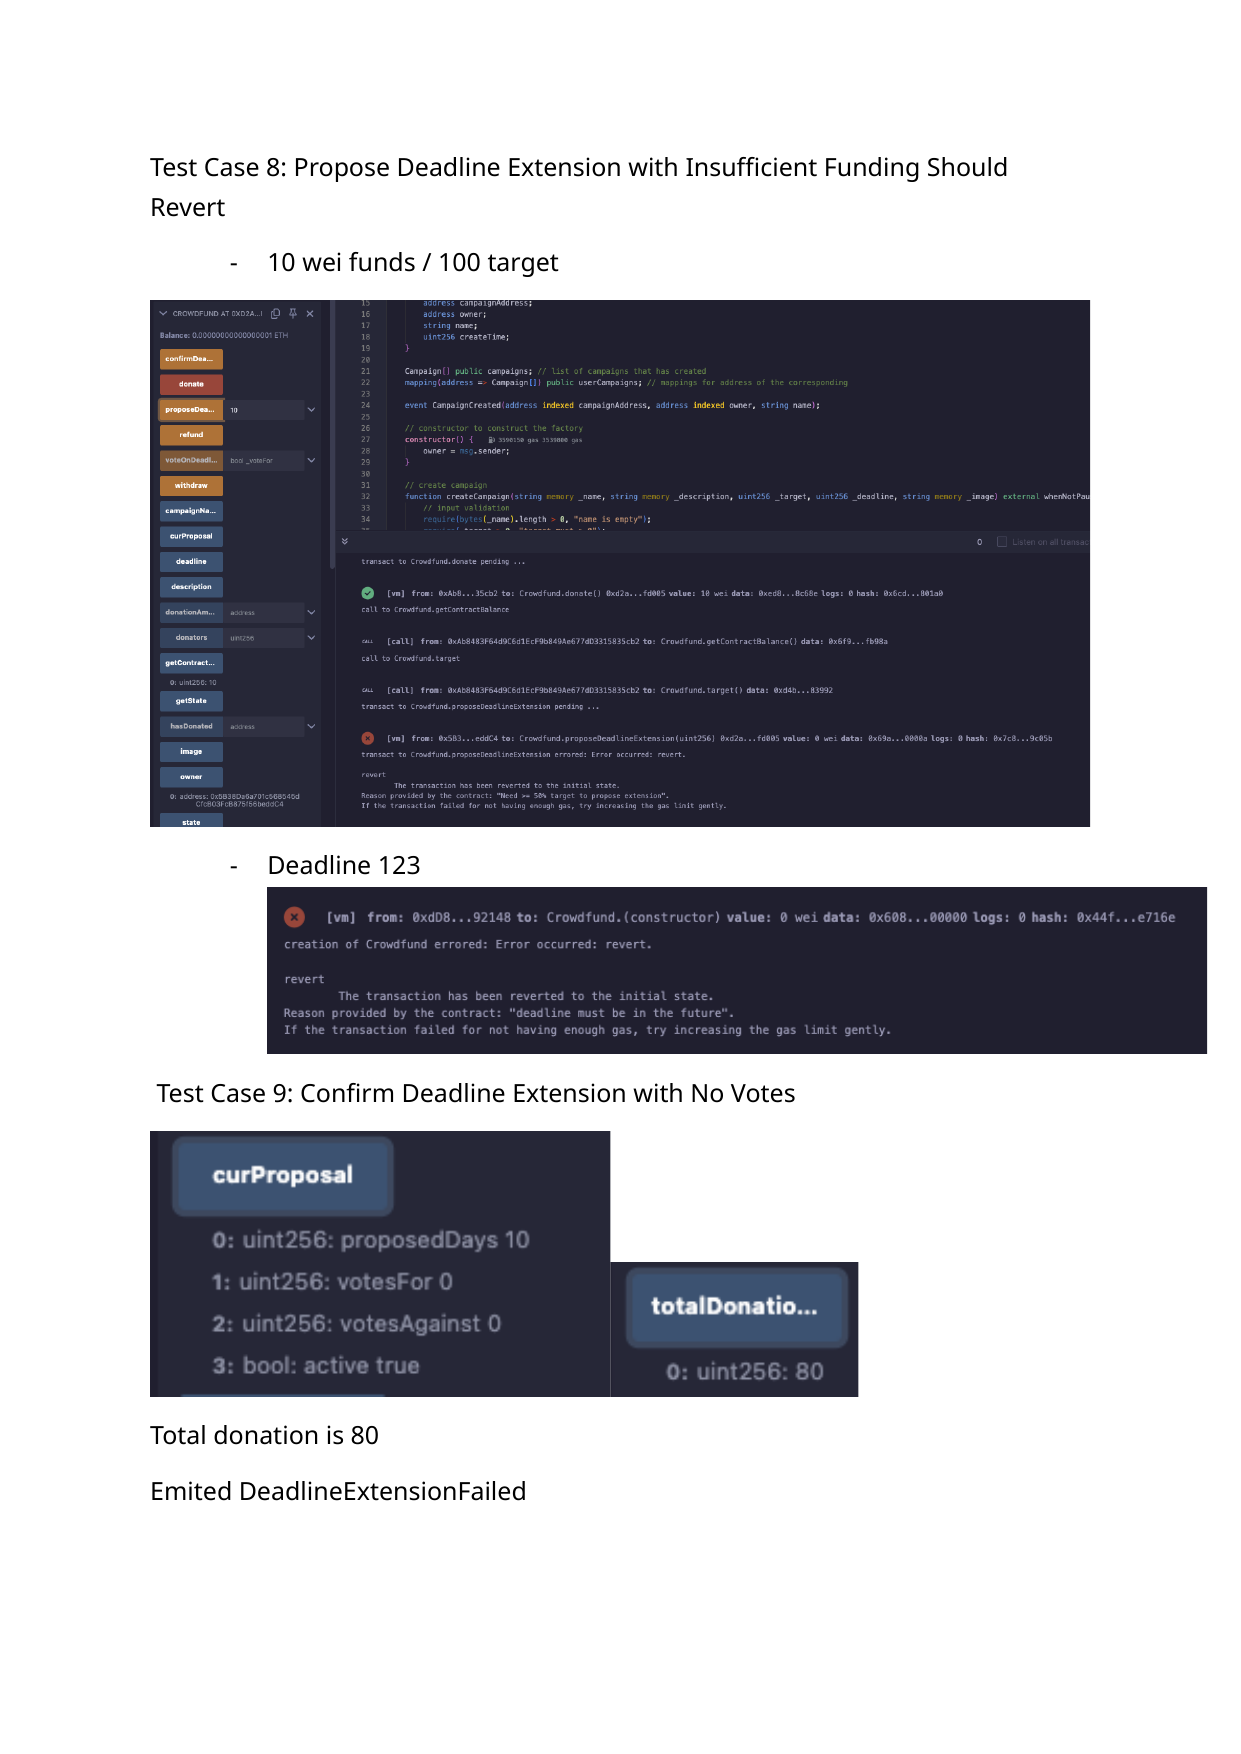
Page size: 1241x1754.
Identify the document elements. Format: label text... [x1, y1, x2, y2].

list 10 wei funds / 100 target [229, 245, 1090, 279]
picture [267, 887, 1208, 1054]
text Total donation is 80 [150, 1418, 1090, 1452]
list Deadline 123 [229, 848, 1090, 882]
text Test Case 9: Confirm Deadline Extension with No Votes [150, 1076, 1090, 1110]
text Emited DeadlineExtensionFailed [150, 1474, 1090, 1508]
picture [150, 1131, 859, 1397]
text Test Case 8: Propose Deadline Extension with Insufficient Funding Should Revert [150, 150, 1090, 223]
picture [150, 300, 1091, 827]
